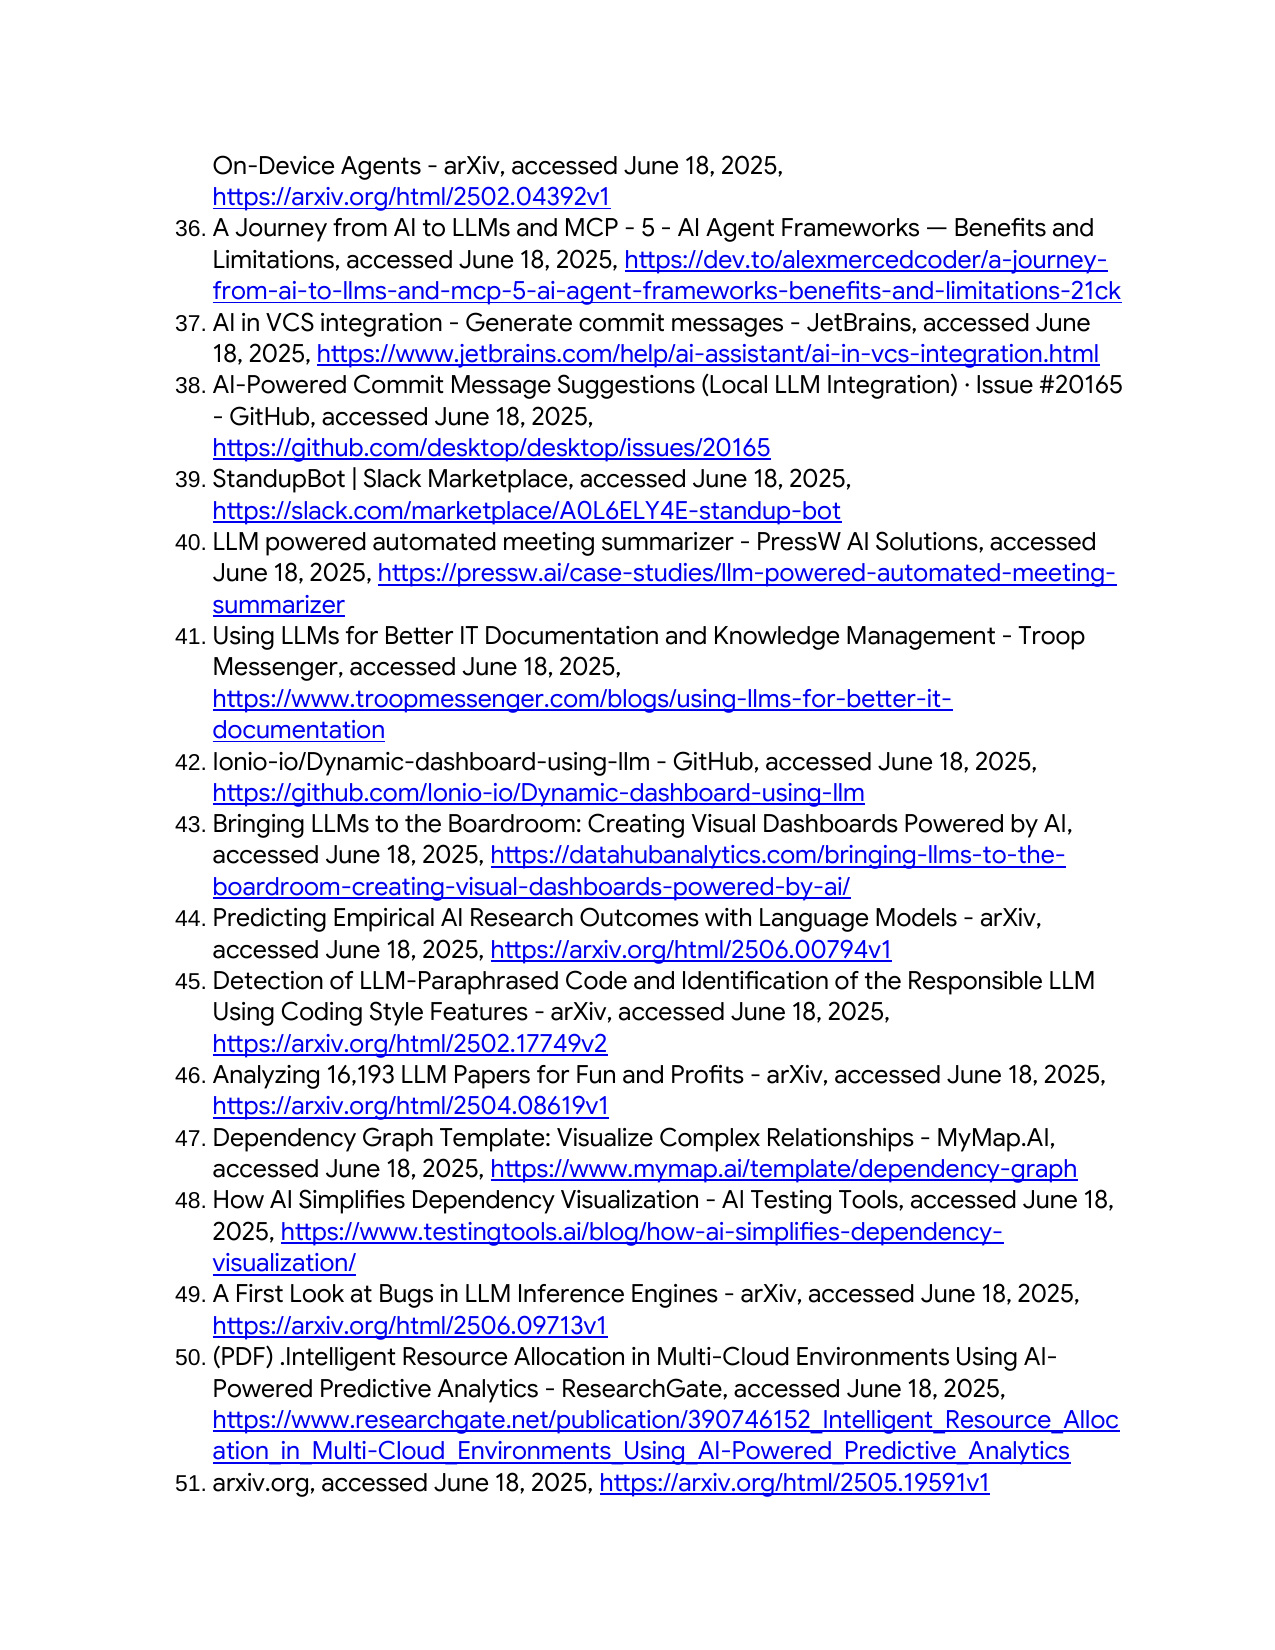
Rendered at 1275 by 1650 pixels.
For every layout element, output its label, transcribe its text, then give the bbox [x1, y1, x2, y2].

list Ionio-io/Dynamic-dashboard-using-llm - GitHub, accessed June 18, 2025, https://github.com/Ionio-io/Dynamic-dashboard-using-llm [175, 746, 1125, 808]
list AI in VCS integration - Generate commit messages - JetBrains, accessed June 18, 2025, https://www.jetbrains.com/help/ai-assistant/ai-in-vcs-integration.html [175, 307, 1125, 369]
list Bringing LLMs to the Boardroom: Creating Visual Dashboards Powered by AI, accessed June 18, 2025, https://datahubanalytics.com/bringing-llms-to-the-boardroom-creating-visual-dashboards-powered-by-ai/ [175, 808, 1125, 902]
list (PDF) .Intelligent Resource Allocation in Multi-Cloud Environments Using AI-Powered Predictive Analytics - ResearchGate, accessed June 18, 2025, https://www.researchgate.net/publication/390746152_Intelligent_Resource_Allocation_in_Multi-Cloud_Environments_Using_AI-Powered_Predictive_Analytics [175, 1341, 1125, 1467]
list AI-Powered Commit Message Suggestions (Local LLM Integration) · Issue #20165 - GitHub, accessed June 18, 2025, https://github.com/desktop/desktop/issues/20165 [175, 369, 1125, 463]
list arxiv.org, accessed June 18, 2025, https://arxiv.org/html/2505.19591v1 [175, 1467, 1125, 1498]
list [175, 150, 1125, 213]
list Predicting Empirical AI Research Outcomes with Language Models - arXiv, accessed June 18, 2025, https://arxiv.org/html/2506.00794v1 [175, 902, 1125, 965]
list Using LLMs for Better IT Documentation and Knowledge Management - Troop Messenger, accessed June 18, 2025, https://www.troopmessenger.com/blogs/using-llms-for-better-it-documentation [175, 620, 1125, 746]
list Detection of LLM-Paraphrased Code and Identification of the Responsible LLM Using Coding Style Features - arXiv, accessed June 18, 2025, https://arxiv.org/html/2502.17749v2 [175, 965, 1125, 1059]
list Analyzing 16,193 LLM Papers for Fun and Profits - arXiv, accessed June 18, 2025, https://arxiv.org/html/2504.08619v1 [175, 1059, 1125, 1122]
list A First Look at Bugs in LLM Inference Engines - arXiv, accessed June 18, 2025, https://arxiv.org/html/2506.09713v1 [175, 1279, 1125, 1341]
list Dependency Graph Template: Visualize Complex Relationships - MyMap.AI, accessed June 18, 2025, https://www.mymap.ai/template/dependency-graph [175, 1122, 1125, 1185]
list A Journey from AI to LLMs and MCP - 5 - AI Agent Frameworks — Benefits and Limitations, accessed June 18, 2025, https://dev.to/alexmercedcoder/a-journey-from-ai-to-llms-and-mcp-5-ai-agent-frameworks-benefits-and-limitations-21ck [175, 213, 1125, 307]
list How AI Simplifies Dependency Visualization - AI Testing Tools, accessed June 18, 2025, https://www.testingtools.ai/blog/how-ai-simplifies-dependency-visualization/ [175, 1185, 1125, 1279]
list StandupBot | Slack Marketplace, accessed June 18, 2025, https://slack.com/marketplace/A0L6ELY4E-standup-bot [175, 463, 1125, 526]
list LLM powered automated meeting summarizer - PressW AI Solutions, accessed June 18, 2025, https://pressw.ai/case-studies/llm-powered-automated-meeting-summarizer [175, 526, 1125, 620]
